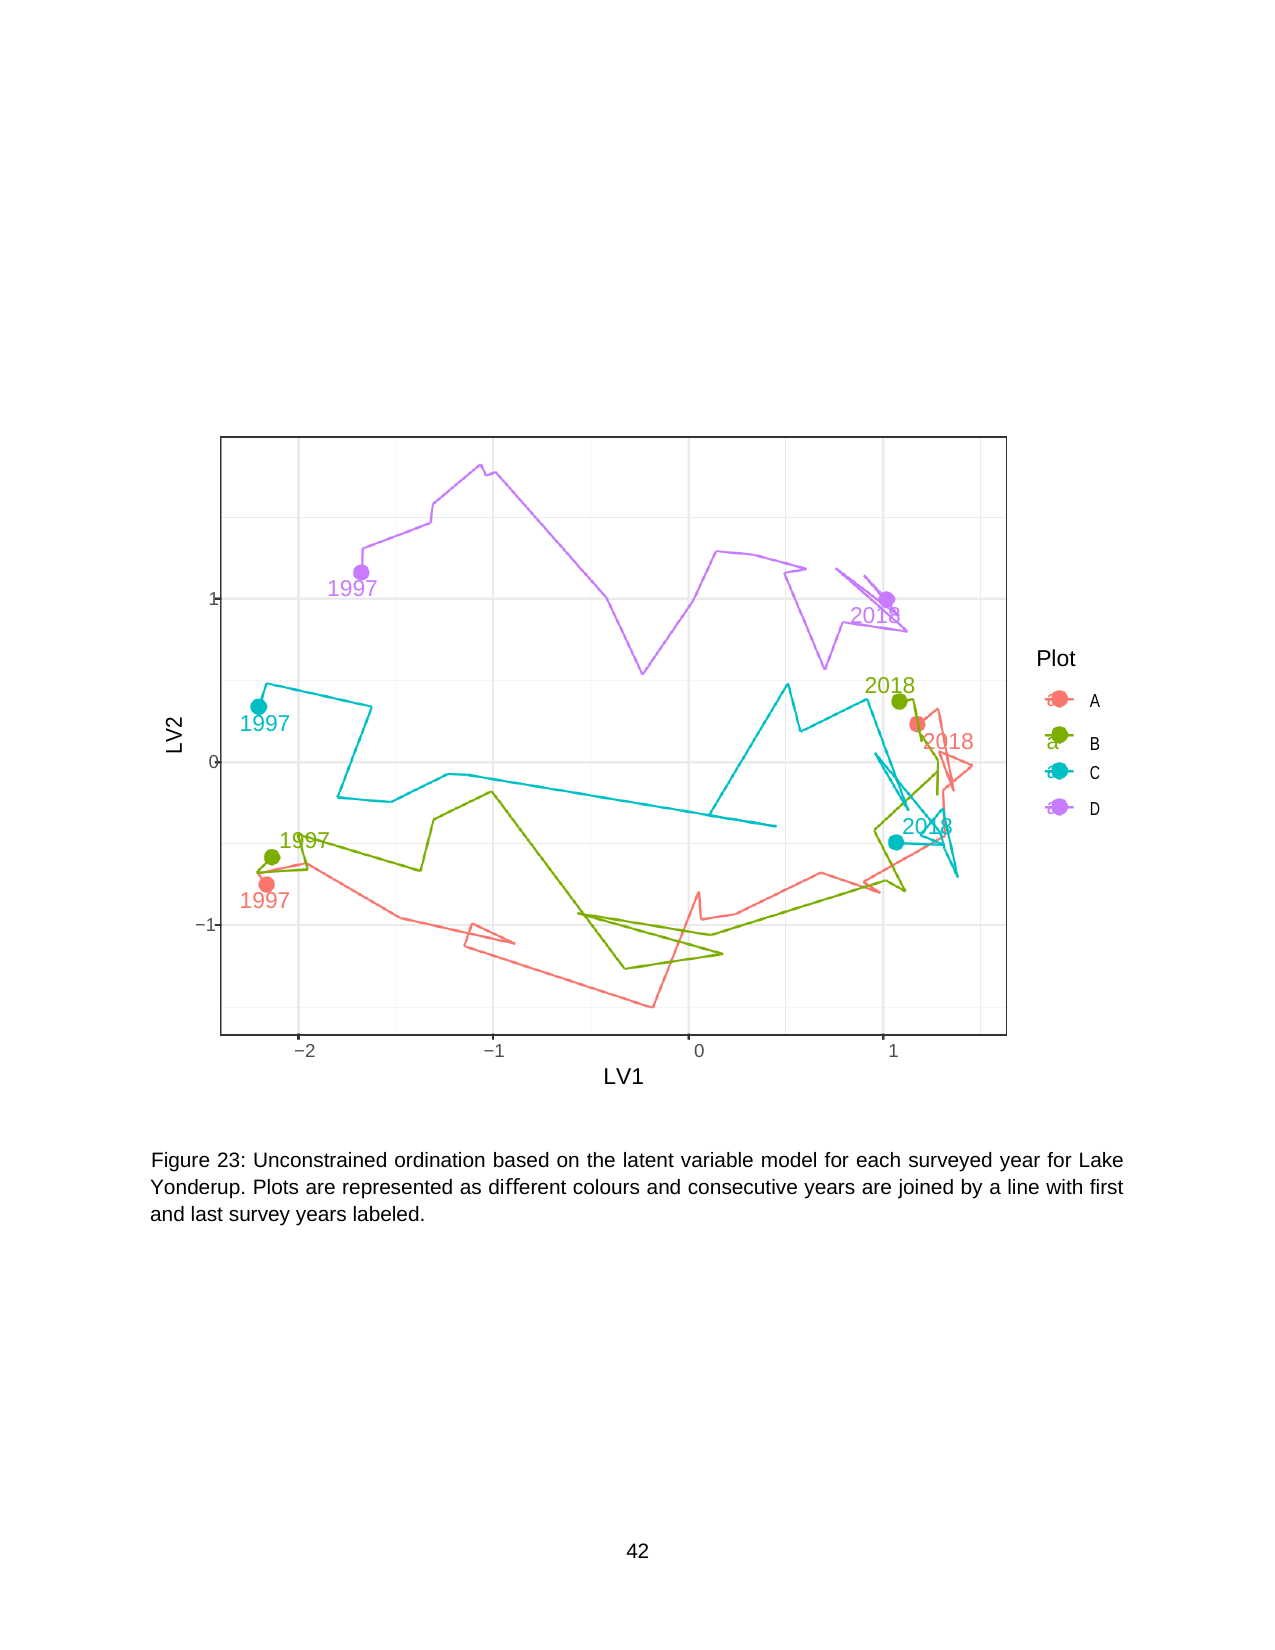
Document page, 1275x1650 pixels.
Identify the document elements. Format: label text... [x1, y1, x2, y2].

picture [214, 436, 1007, 575]
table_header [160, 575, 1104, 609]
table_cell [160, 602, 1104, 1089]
text Figure 23: Unconstrained ordination based on the latent variable model for each surveyed year for Lake Yonderup. Plots are represented as diﬀerent colours and consecutive years are joined by a line with first and last survey years labeled. [150, 1148, 1125, 1226]
text 42 [150, 1538, 1125, 1562]
